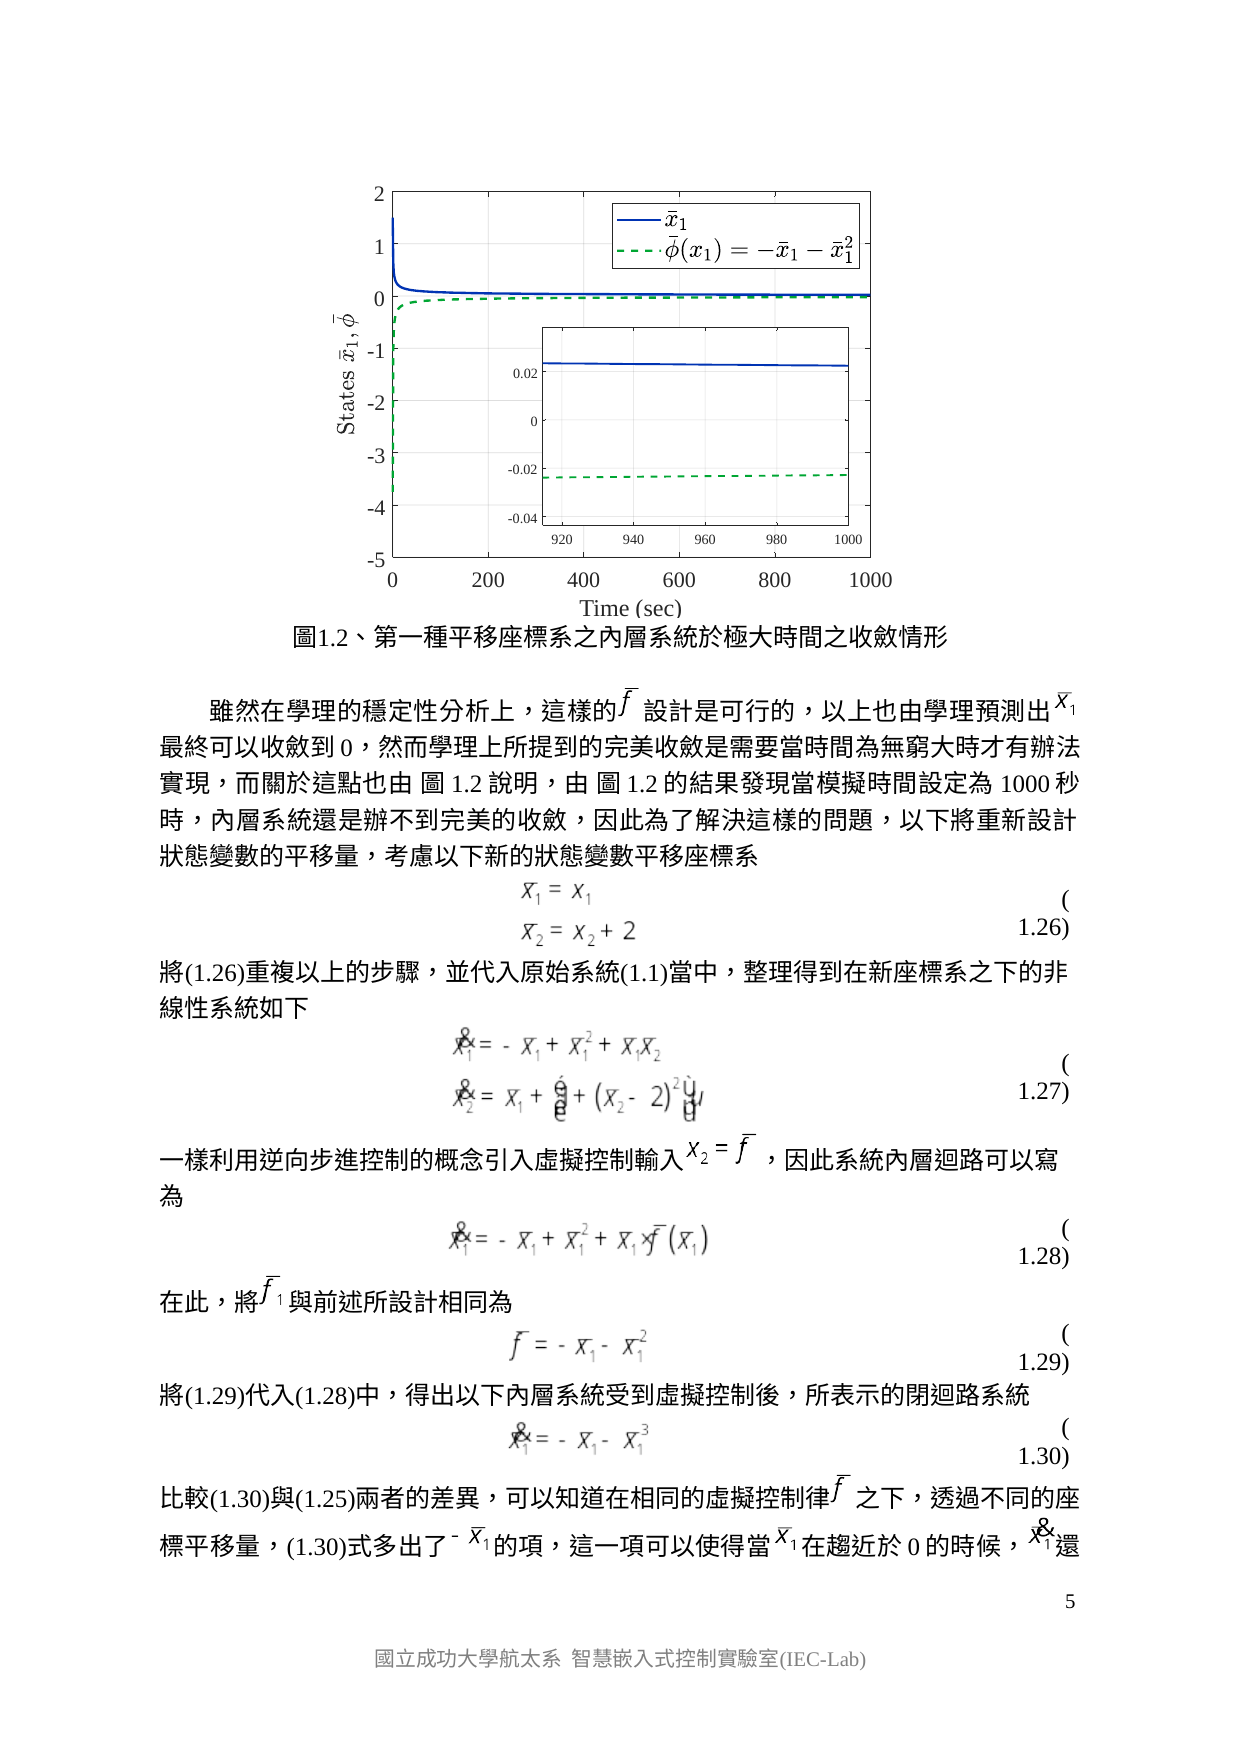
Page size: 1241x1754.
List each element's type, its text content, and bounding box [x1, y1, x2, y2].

text 一樣利用逆向步進控制的概念引入虛擬控制輸入，因此系統內層迴路可以寫為 [159, 1128, 1081, 1213]
table_header (1.27) [1000, 1025, 1081, 1128]
table_header (1.29) [1000, 1318, 1081, 1376]
text 在此，將與前述所設計相同為 [159, 1270, 1081, 1318]
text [159, 1469, 1081, 1563]
text 將(1.29)代入(1.28)中，得出以下內層系統受到虛擬控制後，所表示的閉迴路系統 [159, 1376, 1081, 1412]
table_header [160, 1213, 999, 1270]
table_header [160, 1412, 999, 1469]
table_header [160, 1025, 999, 1128]
table_header (1.30) [1000, 1412, 1081, 1469]
text 雖然在學理的穩定性分析上，這樣的設計是可行的，以上也由學理預測出最終可以收斂到0，然而學理上所提到的完美收斂是需要當時間為無窮大時才有辦法實現，而關於這點也由 圖1.2 說明，由 圖1.2 的結果發現當模擬時間設定為1000秒時，內層系統還是辦不到完美的收斂，因此為了解決這樣的問題，以下將重新設計狀態變數的平移量，考慮以下新的狀態變數平移座標系 [159, 683, 1081, 873]
text 將(1.26)重複以上的步驟，並代入原始系統(1.1)當中，整理得到在新座標系之下的非線性系統如下 [159, 952, 1081, 1025]
table_header (1.28) [1000, 1213, 1081, 1270]
table_header (1.26) [1000, 873, 1081, 952]
table_header [160, 873, 999, 952]
text 圖1.2、第一種平移座標系之內層系統於極大時間之收斂情形 [159, 618, 1081, 654]
table_header [160, 1318, 999, 1376]
